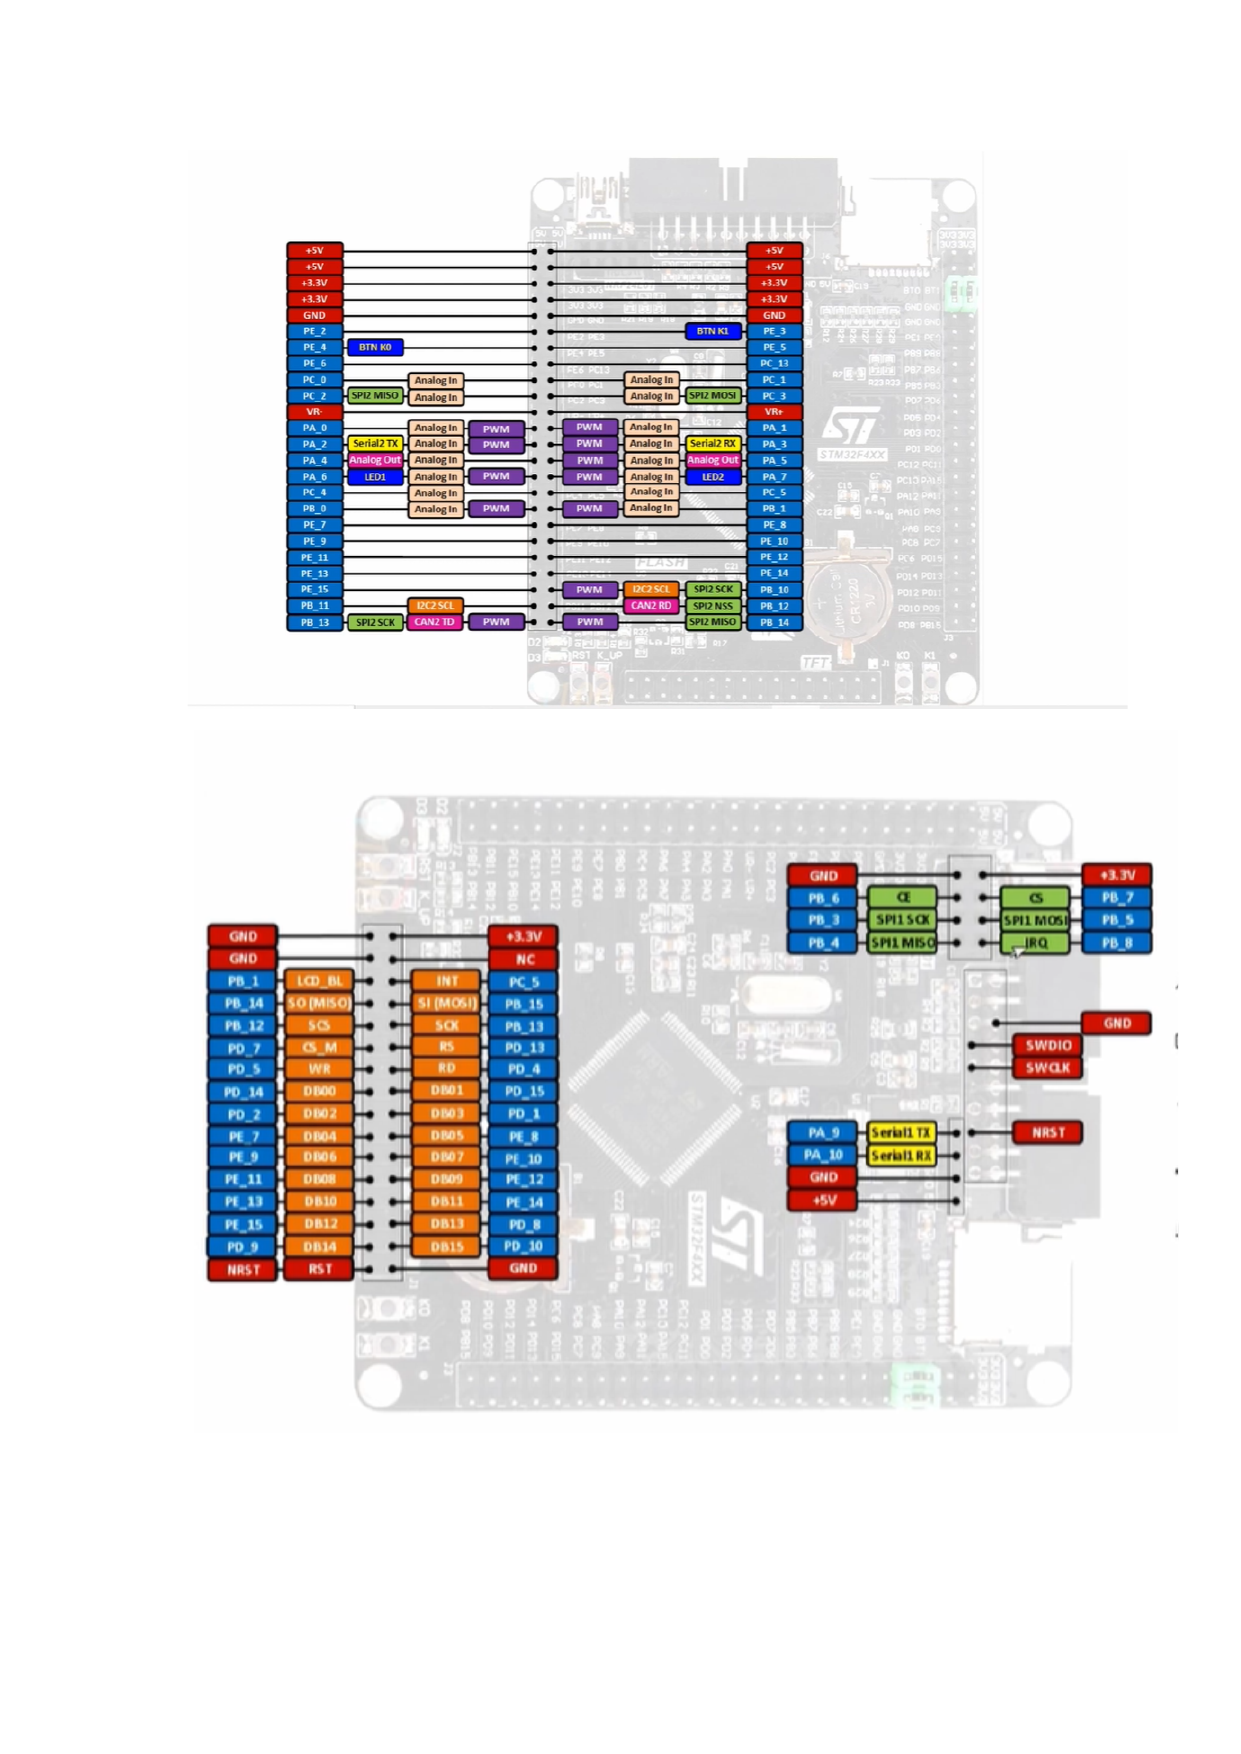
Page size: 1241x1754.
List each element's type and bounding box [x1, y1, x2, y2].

picture [194, 730, 1179, 1433]
picture [187, 150, 1128, 709]
